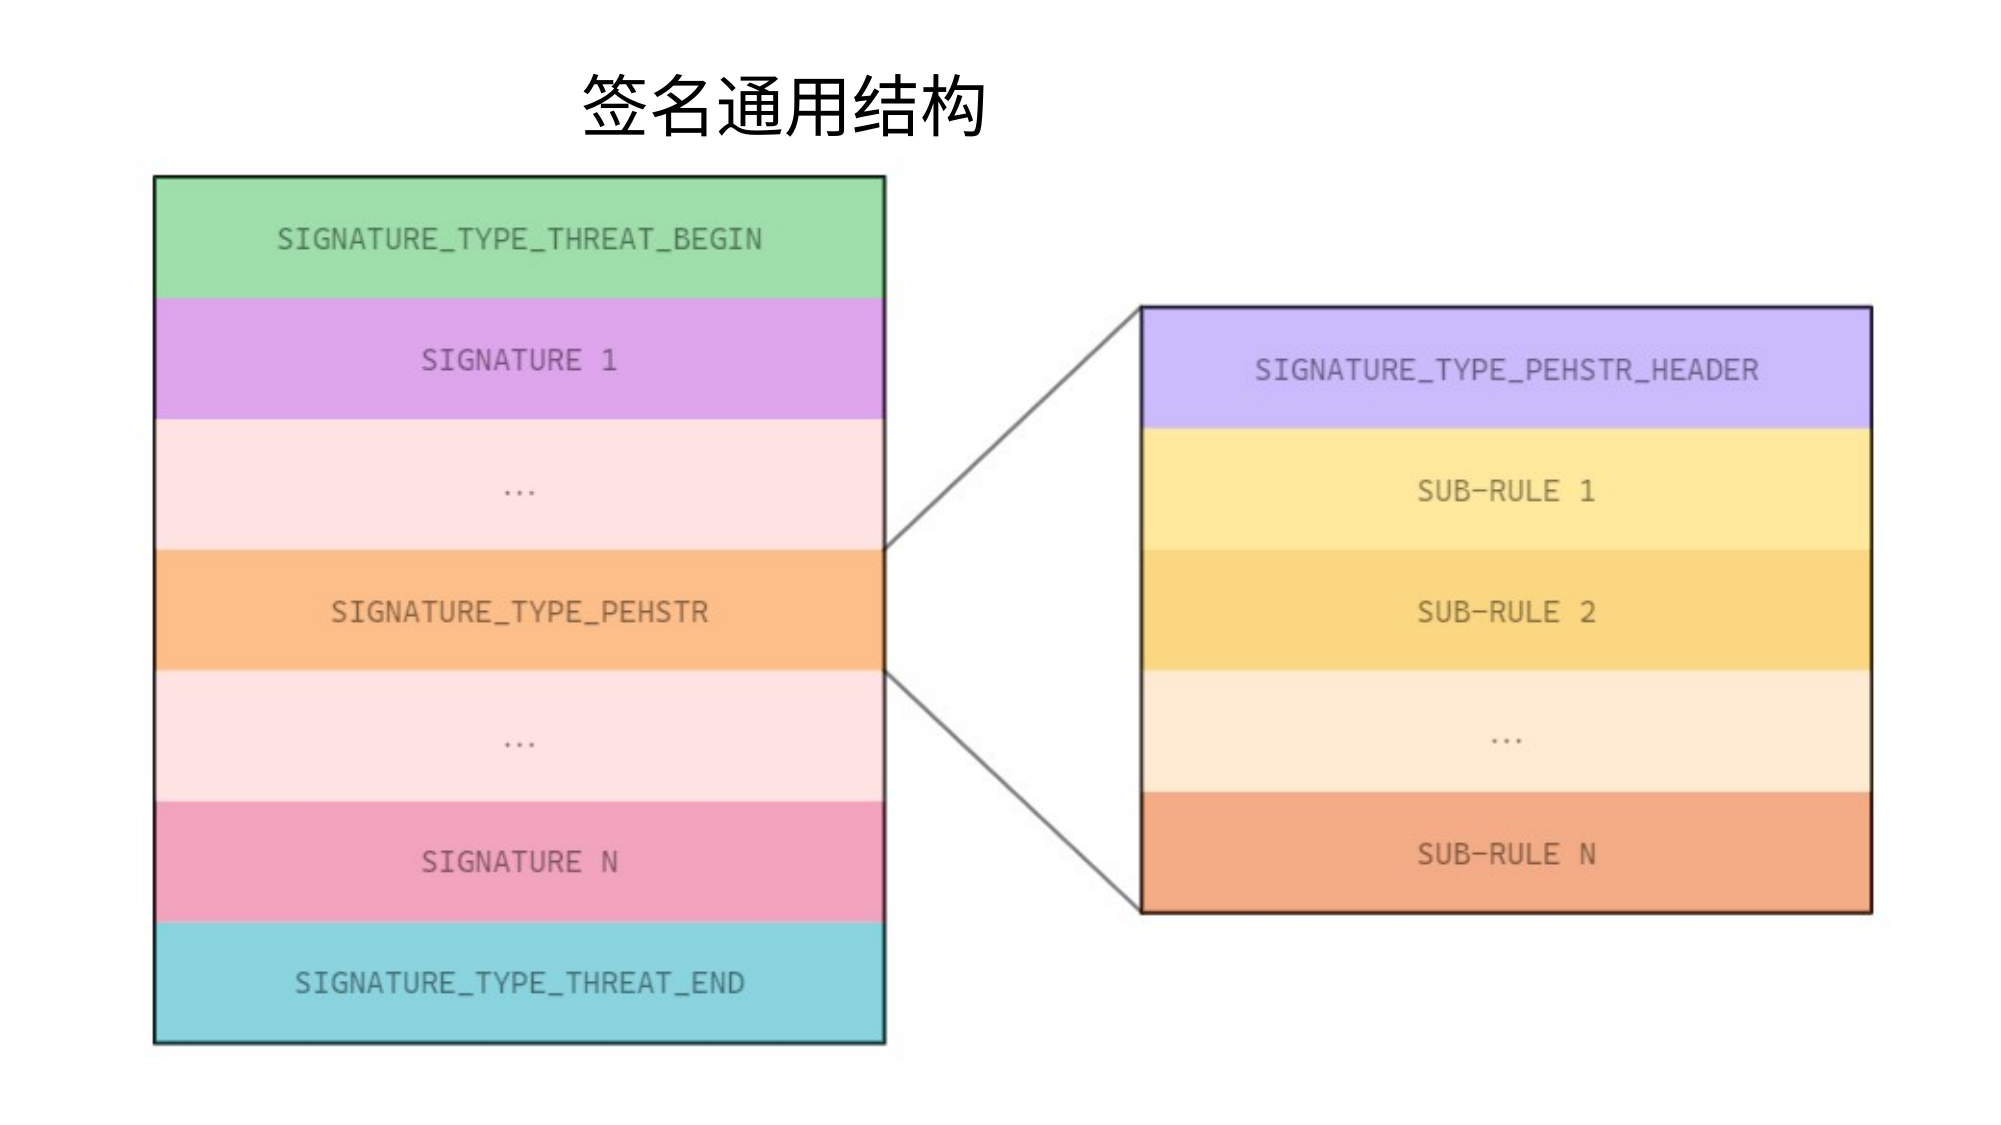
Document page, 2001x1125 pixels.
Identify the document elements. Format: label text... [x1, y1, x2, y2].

subtitle 签名通用结构 [581, 52, 1954, 150]
picture [136, 158, 1891, 1062]
